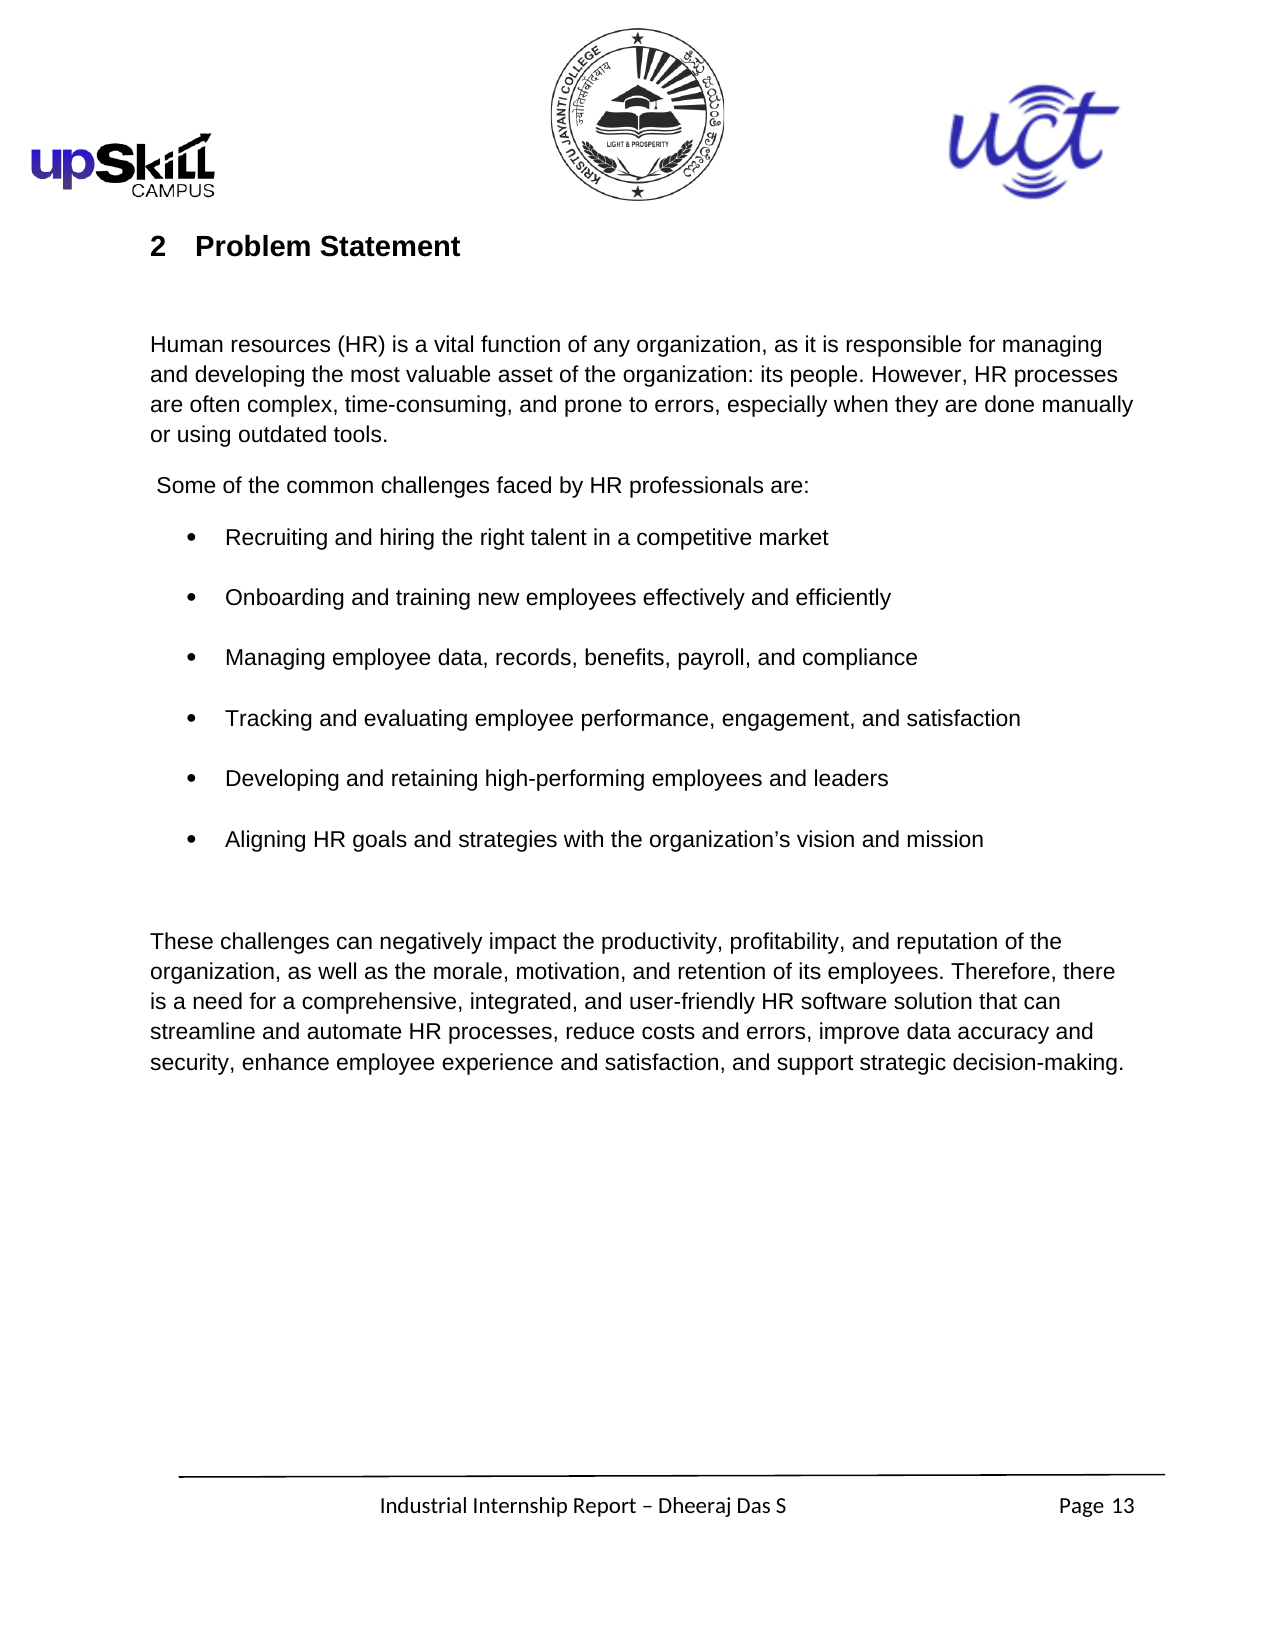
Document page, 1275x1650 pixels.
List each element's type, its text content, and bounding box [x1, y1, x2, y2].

list Recruiting and hiring the right talent in a competitive market [187, 523, 1134, 550]
subtitle Problem Statement [150, 228, 1134, 262]
list Developing and retaining high-performing employees and leaders [187, 765, 1134, 791]
text These challenges can negatively impact the productivity, profitability, and reputation of the organization, as well as the morale, motivation, and retention of its employees. Therefore, there is a need for a comprehensive, integrated, and user-friendly HR software solution that can streamline and automate HR processes, reduce costs and errors, improve data accuracy and security, enhance employee experience and satisfaction, and support strategic decision-making. [150, 928, 1134, 1075]
list Managing employee data, records, benefits, payroll, and compliance [187, 644, 1134, 671]
list Tracking and evaluating employee performance, engagement, and satisfaction [187, 705, 1134, 731]
picture [946, 75, 1125, 201]
list Onboarding and training new employees effectively and efficiently [187, 584, 1134, 610]
text Some of the common challenges faced by HR professionals are: [150, 472, 1134, 499]
text Human resources (HR) is a vital function of any organization, as it is responsible for managing and developing the most valuable asset of the organization: its people. However, HR processes are often complex, time-consuming, and prone to errors, especially when they are done manually or using outdated tools. [150, 331, 1134, 448]
list Aligning HR goals and strategies with the organization’s vision and mission [187, 826, 1134, 852]
picture [550, 28, 725, 201]
picture [0, 120, 246, 201]
